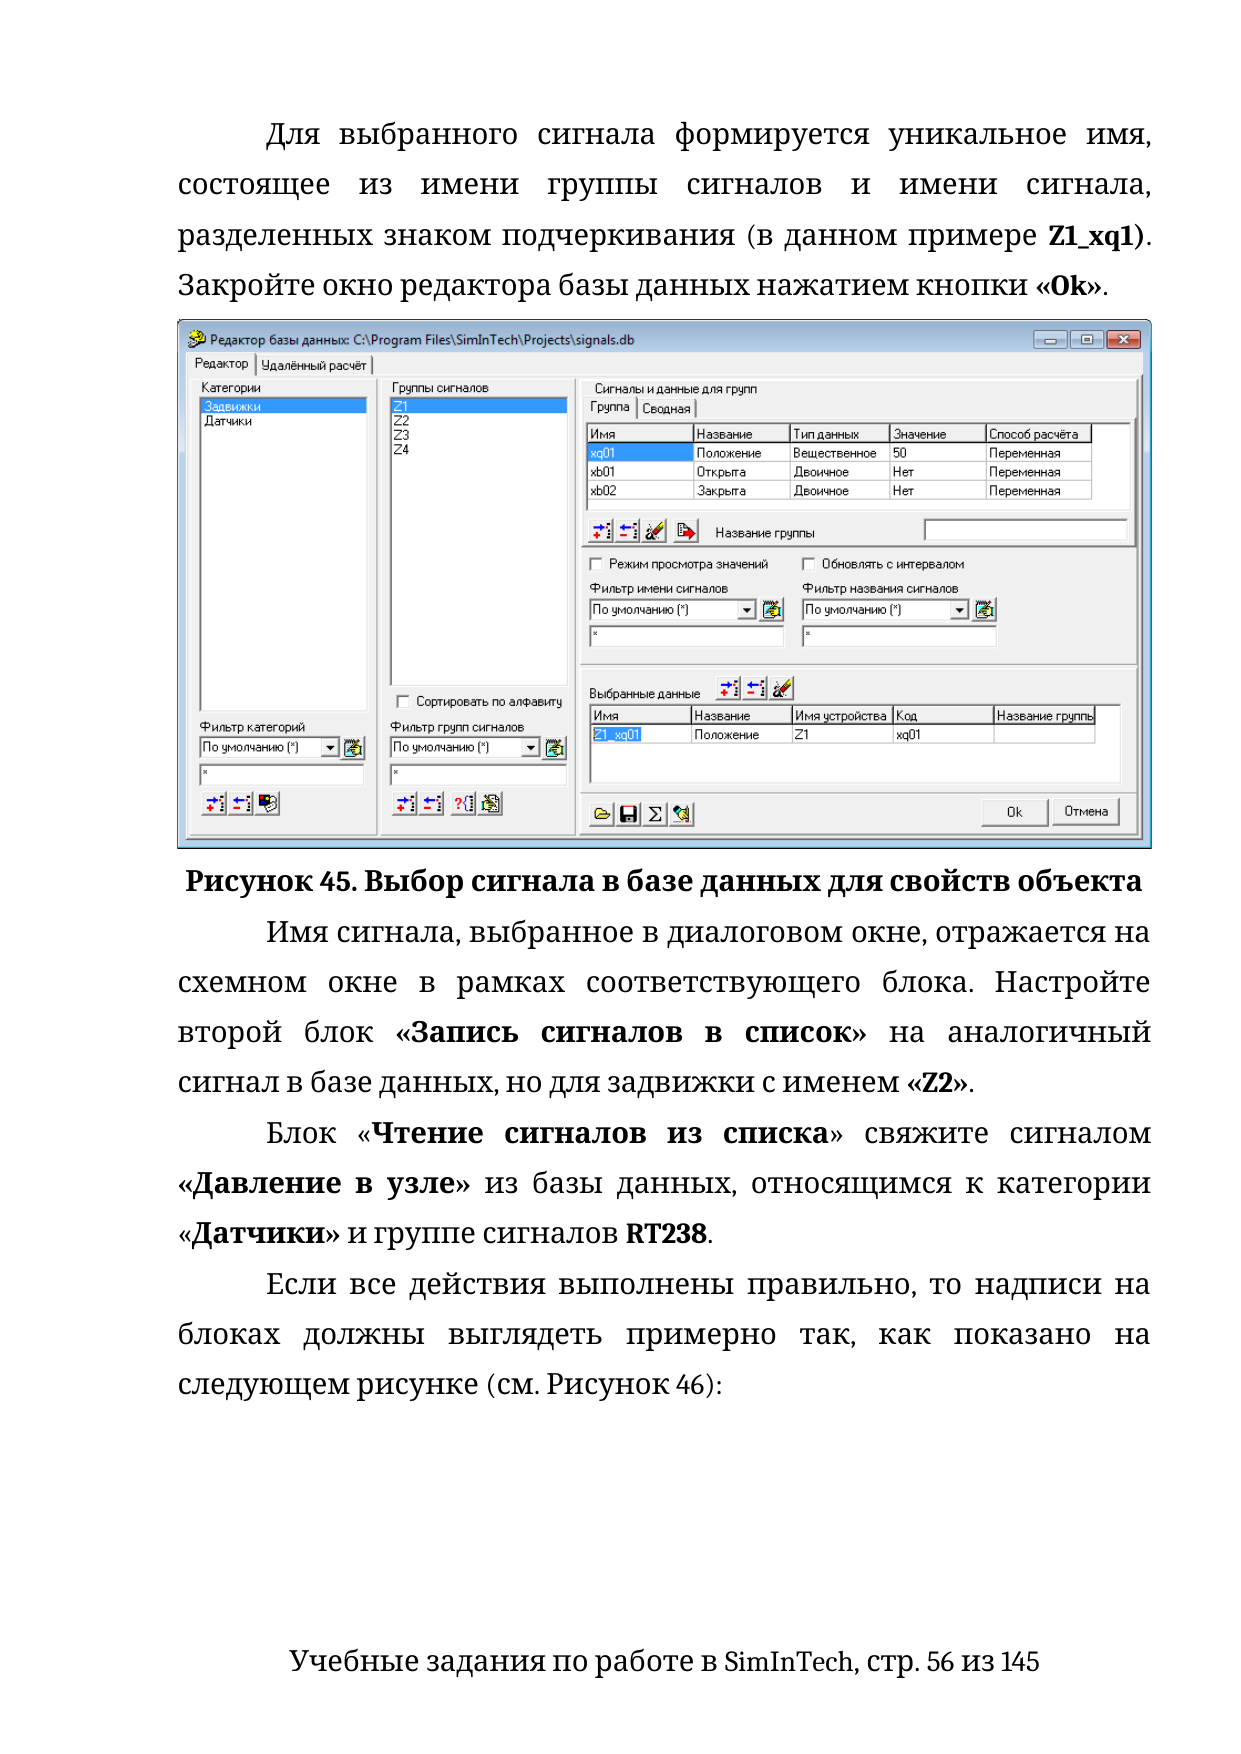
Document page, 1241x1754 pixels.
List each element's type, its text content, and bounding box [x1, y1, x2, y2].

text Блок «Чтение сигналов из списка» свяжите сигналом «Давление в узле» из базы данных, относящимся к категории «Датчики» и группе сигналов RT238. [177, 1117, 1152, 1251]
text Имя сигнала, выбранное в диалоговом окне, отражается на схемном окне в рамках соответствующего блока. Настройте второй блок «Запись сигналов в список» на аналогичный сигнал в базе данных, но для задвижки с именем «Z2». [177, 916, 1152, 1100]
picture [177, 319, 1152, 849]
text Для выбранного сигнала формируется уникальное имя, состоящее из имени группы сигналов и имени сигнала, разделенных знаком подчеркивания (в данном примере Z1_xq1). Закройте окно редактора базы данных нажатием кнопки «Ok». [177, 118, 1152, 303]
